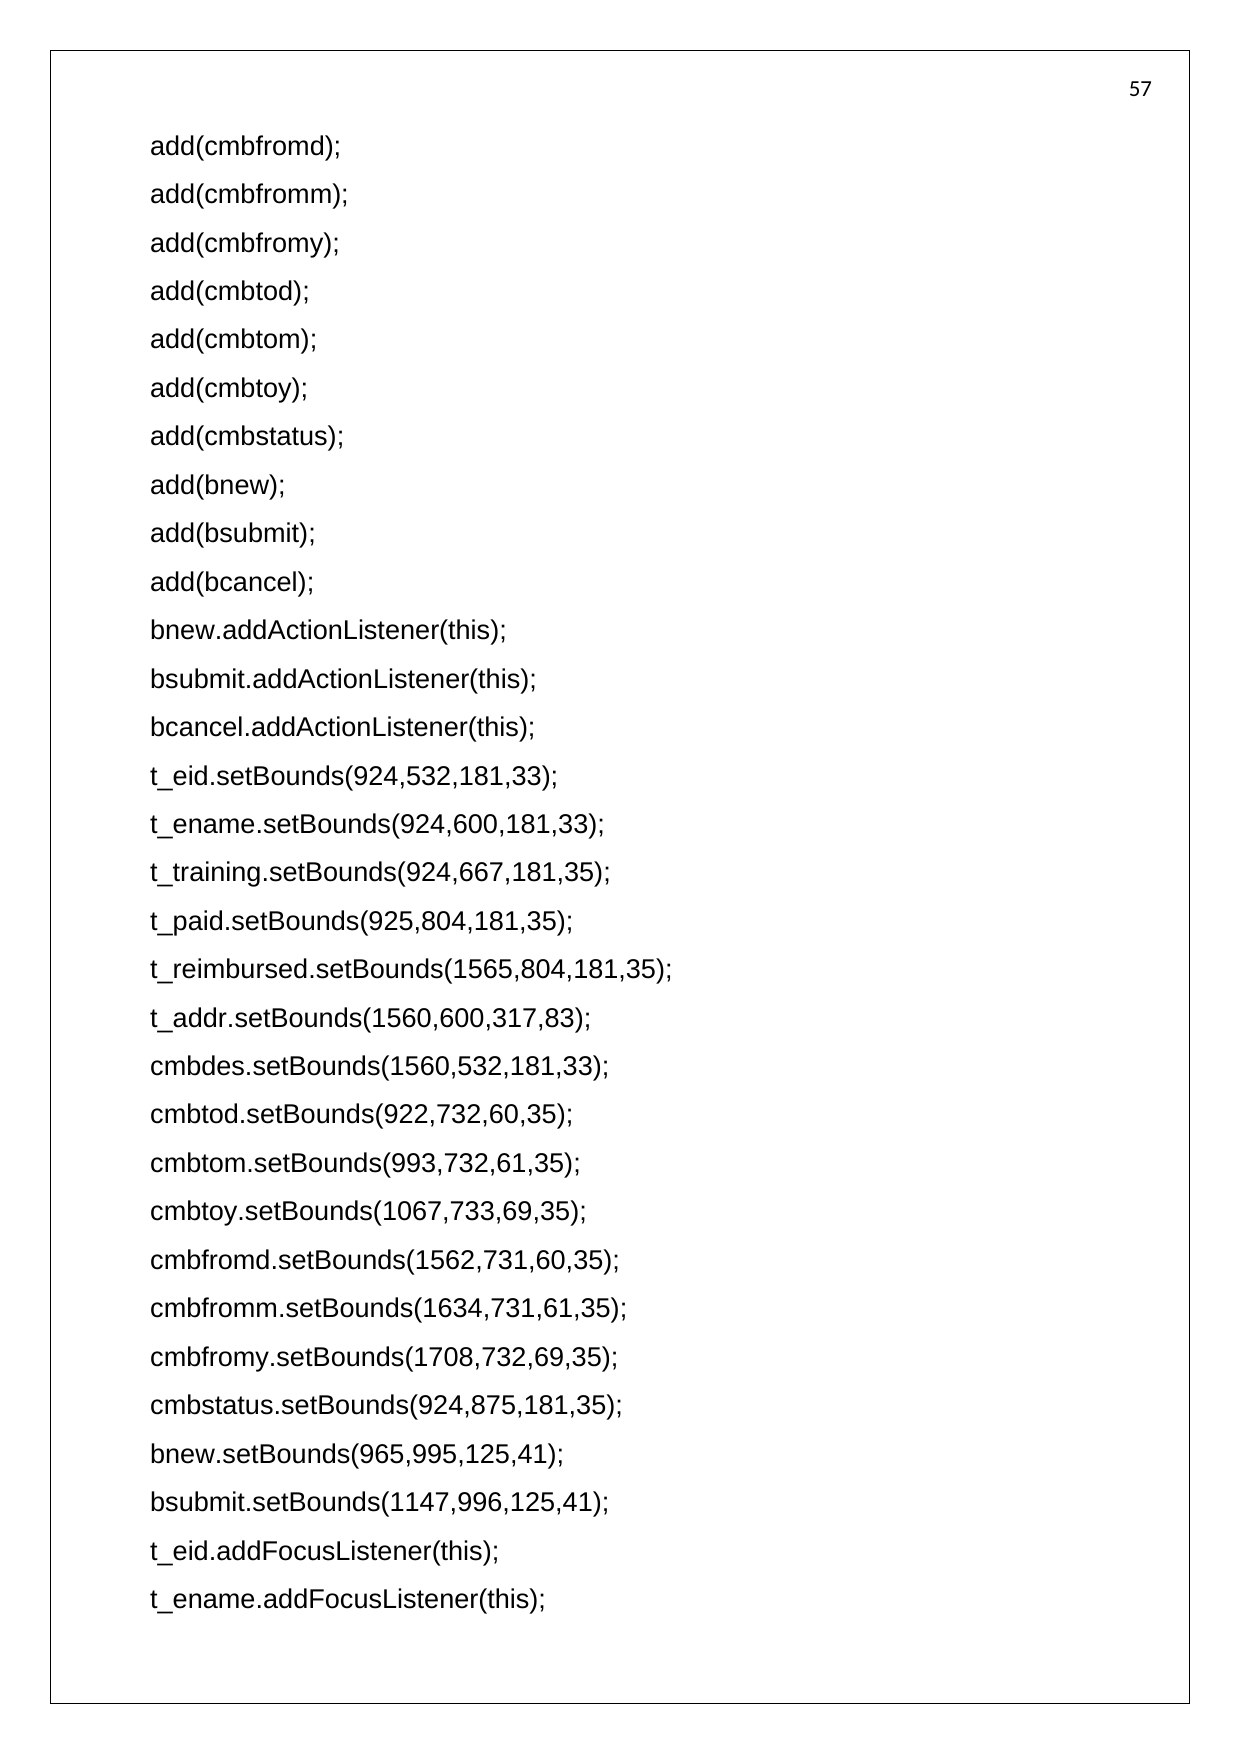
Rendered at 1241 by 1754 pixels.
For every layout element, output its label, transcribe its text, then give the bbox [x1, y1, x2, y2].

text cmbfromd.setBounds(1562,731,60,35); [150, 1244, 1152, 1275]
text cmbtoy.setBounds(1067,733,69,35); [150, 1195, 1152, 1227]
text bsubmit.addActionListener(this); [150, 663, 1152, 694]
text cmbdes.setBounds(1560,532,181,33); [150, 1050, 1152, 1081]
text t_eid.addFocusListener(this); [150, 1534, 1152, 1566]
text bsubmit.setBounds(1147,996,125,41); [150, 1486, 1152, 1517]
text t_paid.setBounds(925,804,181,35); [150, 905, 1152, 936]
text t_training.setBounds(924,667,181,35); [150, 856, 1152, 888]
text add(bcancel); [150, 566, 1152, 597]
text t_reimbursed.setBounds(1565,804,181,35); [150, 953, 1152, 984]
text add(cmbtom); [150, 323, 1152, 355]
text add(cmbtod); [150, 275, 1152, 306]
text add(cmbfromm); [150, 178, 1152, 209]
text cmbfromm.setBounds(1634,731,61,35); [150, 1292, 1152, 1323]
text add(bnew); [150, 469, 1152, 500]
text cmbfromy.setBounds(1708,732,69,35); [150, 1341, 1152, 1372]
text bnew.setBounds(965,995,125,41); [150, 1438, 1152, 1469]
text add(cmbfromd); [150, 130, 1152, 161]
text add(cmbstatus); [150, 420, 1152, 452]
text cmbtod.setBounds(922,732,60,35); [150, 1098, 1152, 1130]
text t_eid.setBounds(924,532,181,33); [150, 759, 1152, 791]
text cmbstatus.setBounds(924,875,181,35); [150, 1389, 1152, 1420]
text t_ename.addFocusListener(this); [150, 1583, 1152, 1614]
text add(bsubmit); [150, 517, 1152, 548]
text bnew.addActionListener(this); [150, 614, 1152, 645]
text add(cmbfromy); [150, 227, 1152, 258]
text t_addr.setBounds(1560,600,317,83); [150, 1002, 1152, 1033]
text add(cmbtoy); [150, 372, 1152, 403]
text bcancel.addActionListener(this); [150, 711, 1152, 742]
text t_ename.setBounds(924,600,181,33); [150, 808, 1152, 839]
text cmbtom.setBounds(993,732,61,35); [150, 1147, 1152, 1178]
